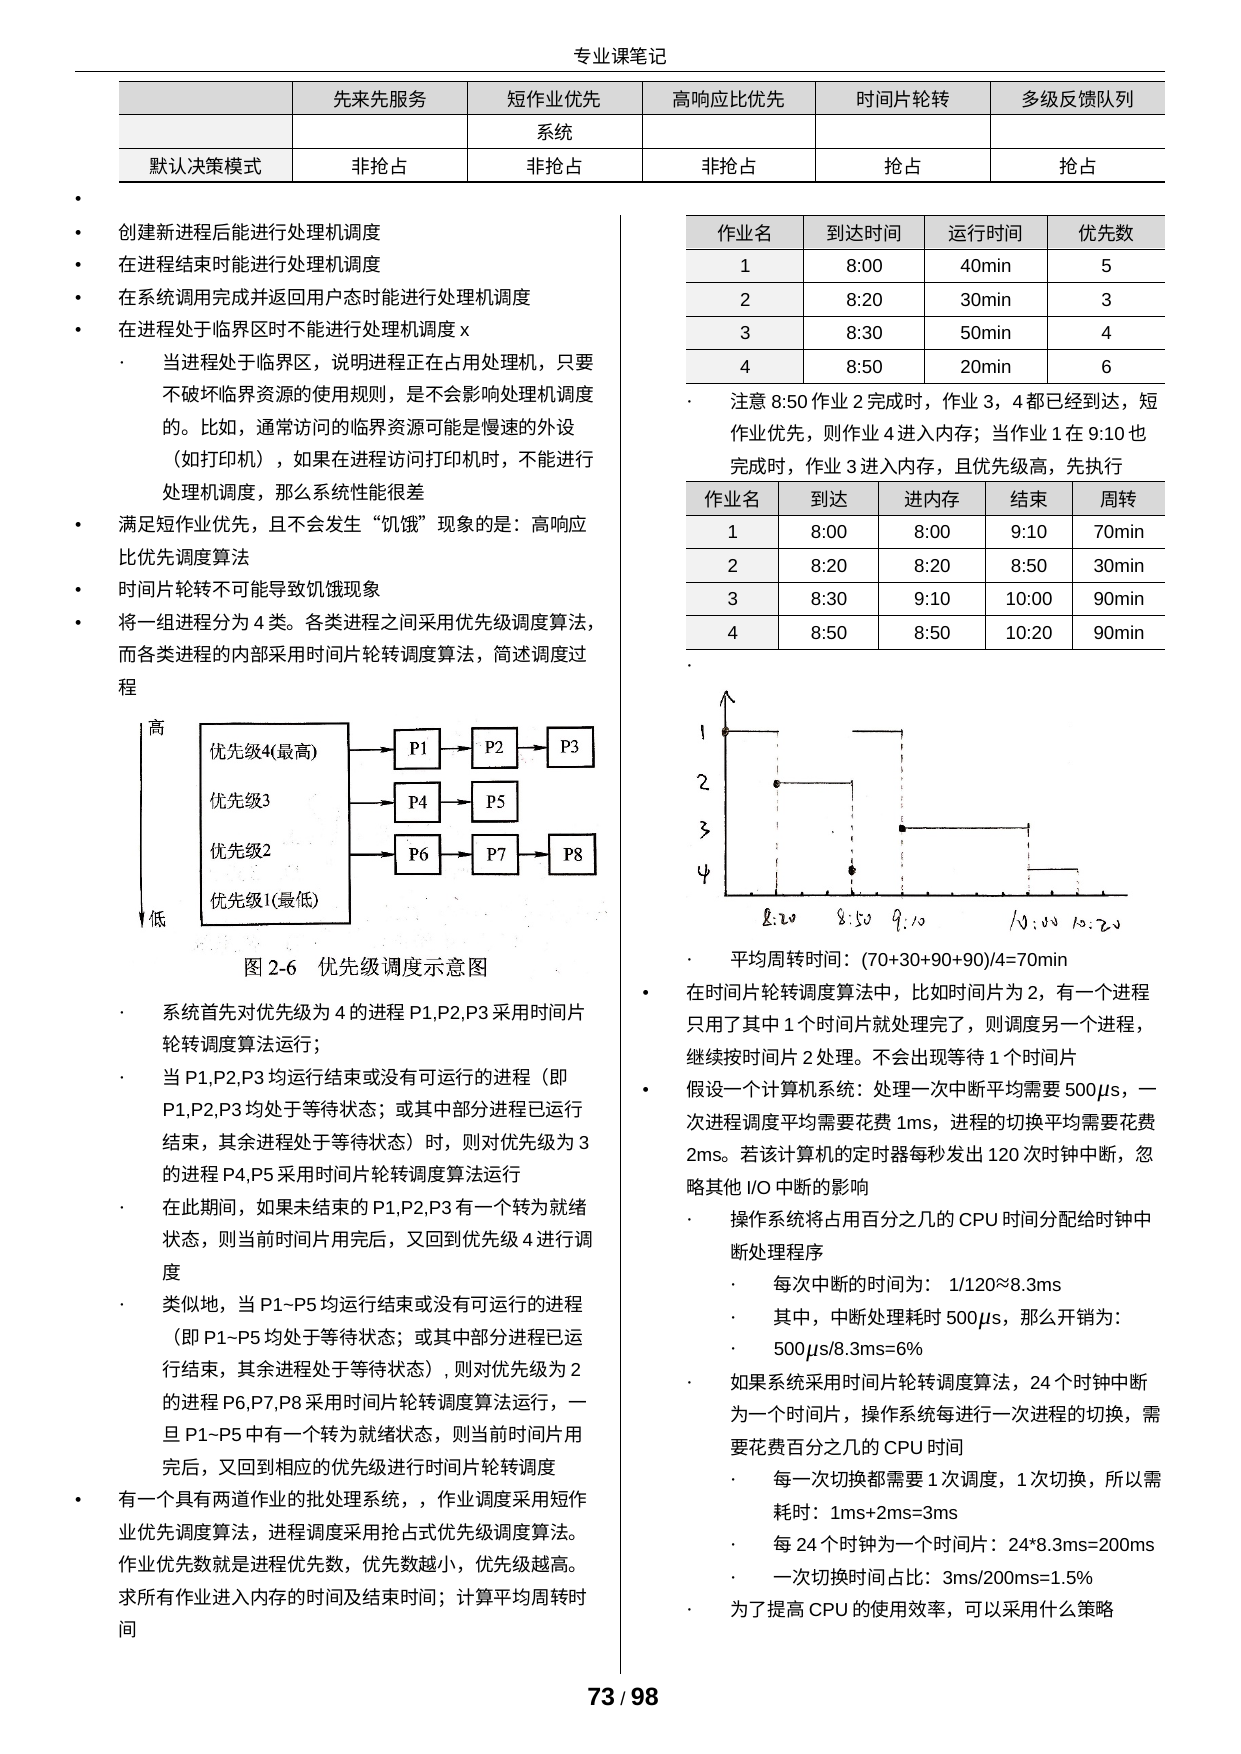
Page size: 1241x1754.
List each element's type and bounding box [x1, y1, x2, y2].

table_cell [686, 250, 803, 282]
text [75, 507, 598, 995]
picture [118, 714, 609, 983]
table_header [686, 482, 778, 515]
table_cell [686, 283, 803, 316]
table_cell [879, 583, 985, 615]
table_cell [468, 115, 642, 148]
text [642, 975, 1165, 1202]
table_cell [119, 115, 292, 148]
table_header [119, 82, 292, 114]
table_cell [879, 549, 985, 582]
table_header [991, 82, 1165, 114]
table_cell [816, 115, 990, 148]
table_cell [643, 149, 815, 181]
picture [686, 683, 1138, 942]
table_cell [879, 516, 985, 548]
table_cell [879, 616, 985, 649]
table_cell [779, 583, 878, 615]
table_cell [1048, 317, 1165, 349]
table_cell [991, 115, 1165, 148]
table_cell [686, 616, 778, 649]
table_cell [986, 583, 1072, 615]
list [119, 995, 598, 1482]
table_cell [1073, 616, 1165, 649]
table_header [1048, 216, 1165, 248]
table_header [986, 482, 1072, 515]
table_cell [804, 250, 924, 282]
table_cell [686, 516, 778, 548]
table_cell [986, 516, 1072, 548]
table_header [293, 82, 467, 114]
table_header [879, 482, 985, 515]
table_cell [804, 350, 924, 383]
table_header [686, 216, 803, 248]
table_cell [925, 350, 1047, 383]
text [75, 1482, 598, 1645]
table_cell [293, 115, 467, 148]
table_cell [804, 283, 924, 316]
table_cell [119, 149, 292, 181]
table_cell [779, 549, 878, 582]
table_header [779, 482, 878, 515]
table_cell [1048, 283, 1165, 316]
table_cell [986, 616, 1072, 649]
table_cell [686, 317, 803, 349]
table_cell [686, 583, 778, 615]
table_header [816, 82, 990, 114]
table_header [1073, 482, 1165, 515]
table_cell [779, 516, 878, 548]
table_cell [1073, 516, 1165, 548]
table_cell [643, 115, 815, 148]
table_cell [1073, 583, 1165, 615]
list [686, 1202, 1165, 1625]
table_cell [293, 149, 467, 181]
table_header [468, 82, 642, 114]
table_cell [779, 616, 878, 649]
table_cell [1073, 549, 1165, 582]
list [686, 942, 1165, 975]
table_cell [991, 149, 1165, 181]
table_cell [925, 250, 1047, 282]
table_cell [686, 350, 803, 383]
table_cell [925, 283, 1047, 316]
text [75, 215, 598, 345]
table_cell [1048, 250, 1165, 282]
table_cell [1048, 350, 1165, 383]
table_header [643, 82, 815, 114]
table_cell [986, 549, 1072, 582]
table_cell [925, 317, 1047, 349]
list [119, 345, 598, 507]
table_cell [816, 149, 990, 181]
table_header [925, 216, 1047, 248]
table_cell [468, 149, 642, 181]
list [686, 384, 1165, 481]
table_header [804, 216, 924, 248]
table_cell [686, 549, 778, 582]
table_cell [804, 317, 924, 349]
